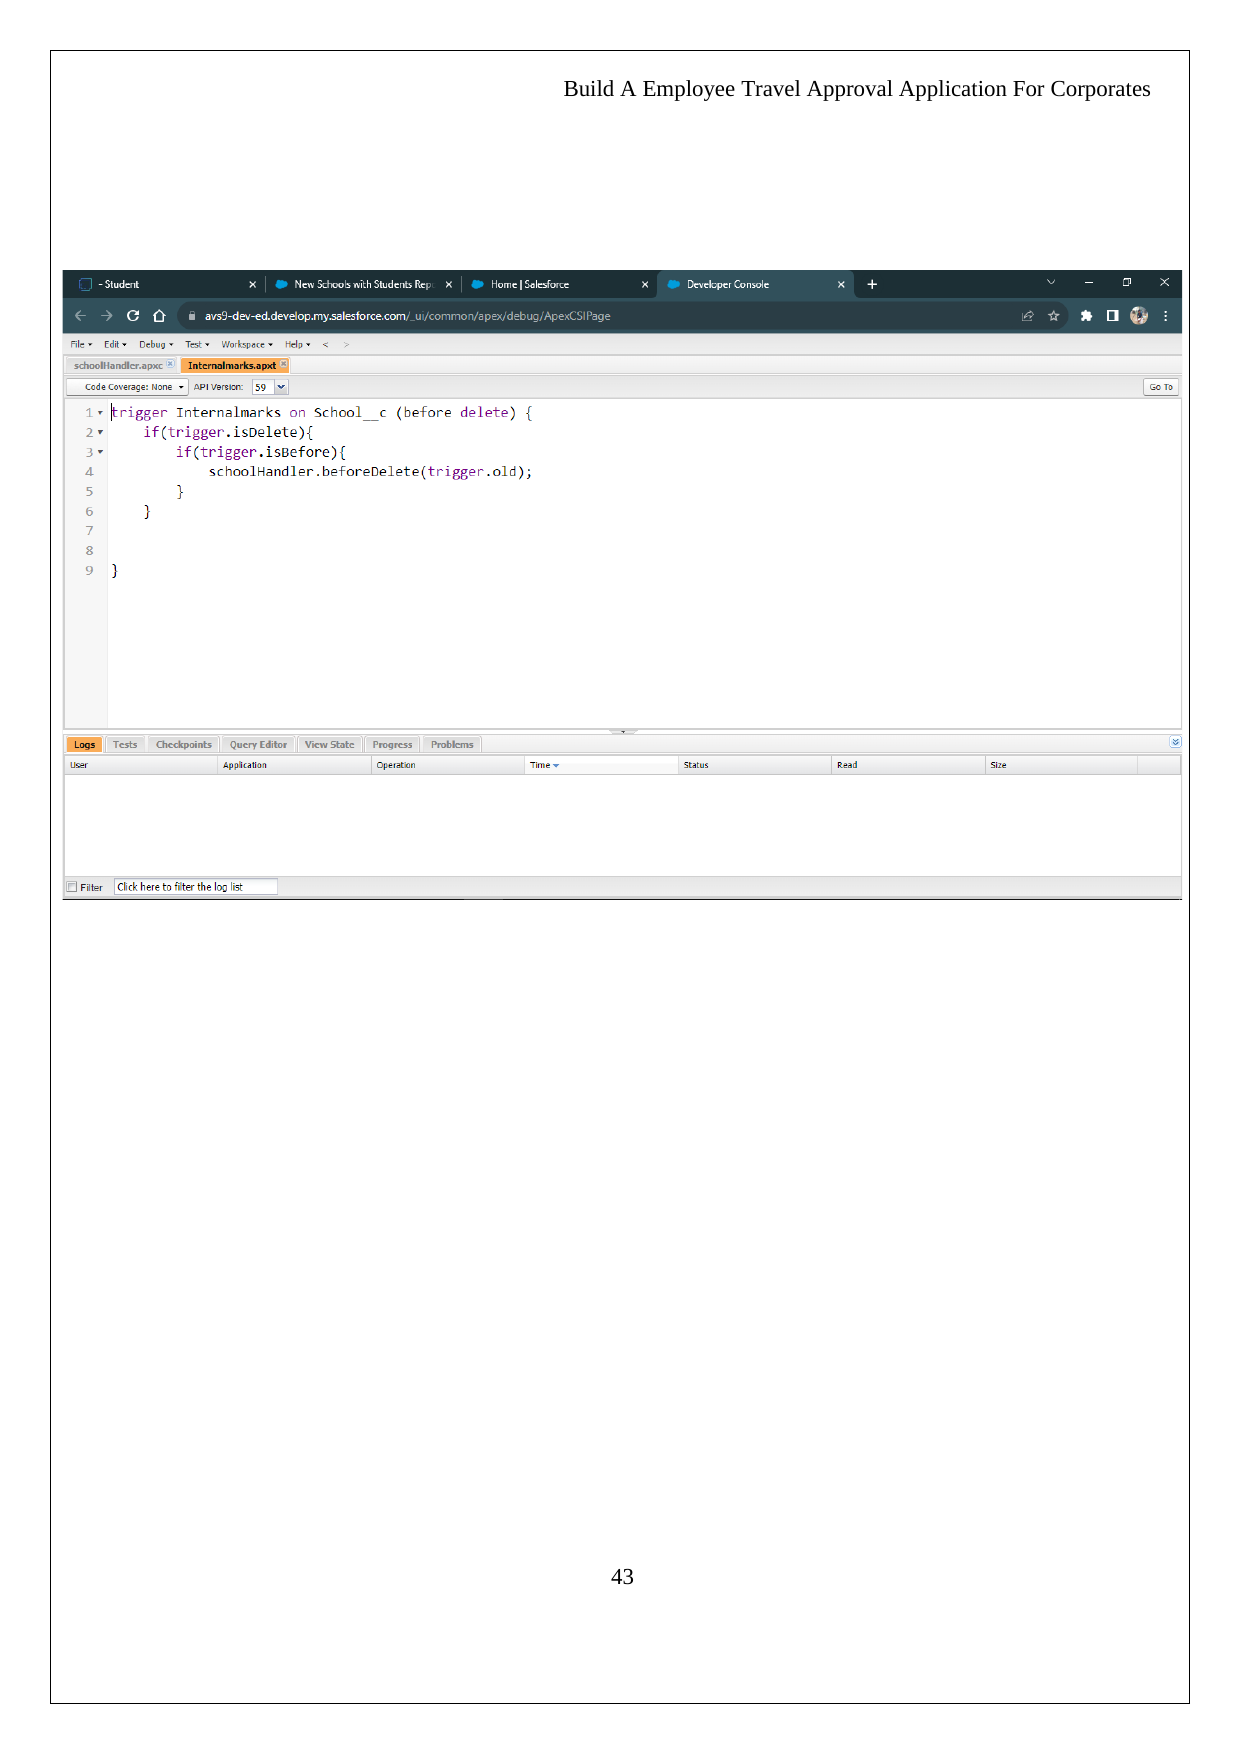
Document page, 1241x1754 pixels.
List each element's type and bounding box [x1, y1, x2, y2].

picture [62, 270, 1183, 900]
